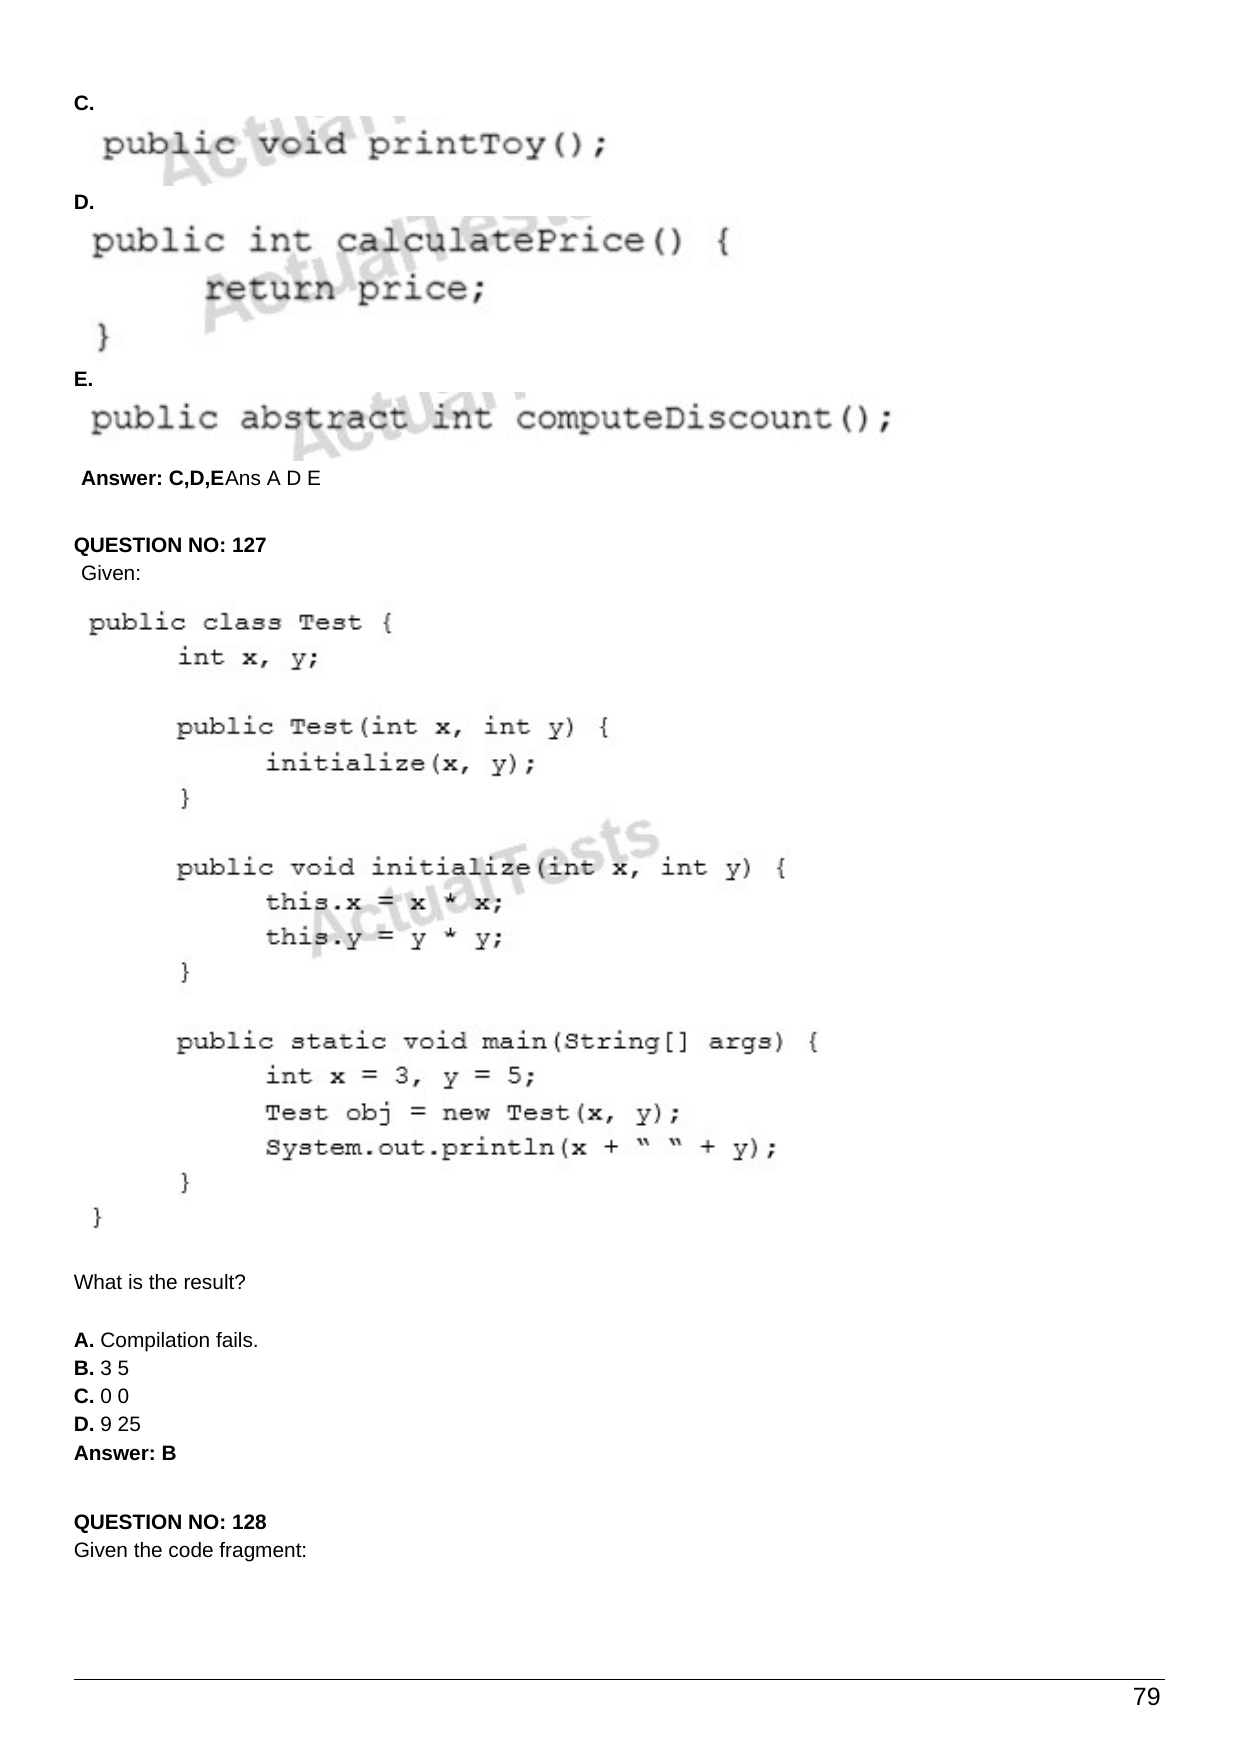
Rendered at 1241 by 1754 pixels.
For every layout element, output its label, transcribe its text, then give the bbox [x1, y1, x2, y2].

text QUESTION NO: 128 [73, 1510, 476, 1534]
text Answer: B [73, 1440, 476, 1464]
picture [74, 116, 664, 186]
text D. [73, 190, 476, 362]
text C. [73, 90, 476, 185]
text E. [73, 367, 476, 461]
text Answer: C,D,E Ans A D E [75, 465, 1130, 489]
text B. 3 5 [73, 1356, 476, 1380]
text QUESTION NO: 127 [73, 533, 476, 557]
text What is the result? [73, 1269, 1130, 1293]
picture [75, 586, 909, 1252]
text A. Compilation fails. [73, 1328, 476, 1352]
picture [74, 392, 908, 461]
text C. 0 0 [73, 1384, 476, 1408]
picture [74, 216, 748, 362]
text Given: [75, 561, 1130, 585]
text D. 9 25 [73, 1412, 476, 1436]
text Given the code fragment: [73, 1538, 1130, 1562]
